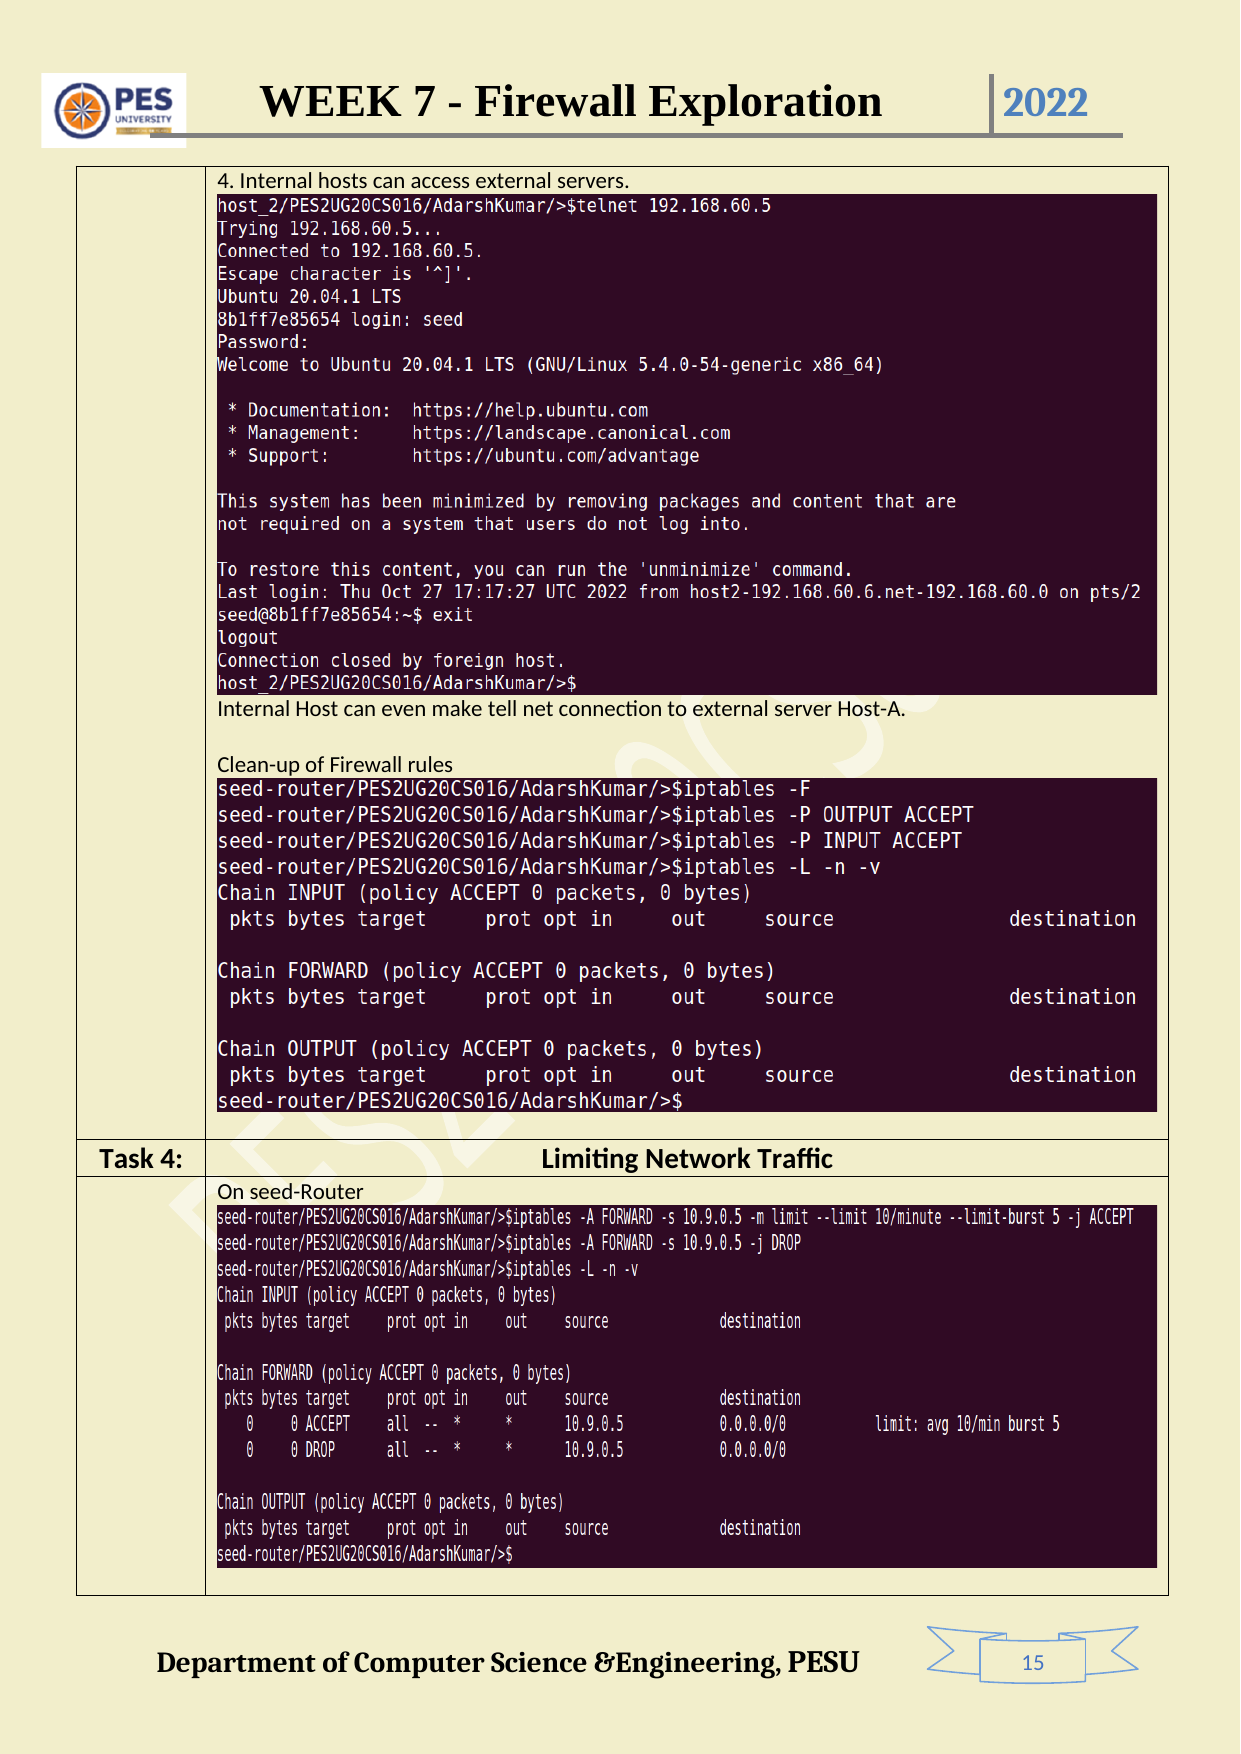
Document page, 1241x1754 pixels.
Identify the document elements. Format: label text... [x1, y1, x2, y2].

table_cell [77, 167, 205, 1139]
table_cell [77, 1177, 205, 1595]
picture [41, 73, 187, 148]
picture [217, 1205, 1158, 1568]
picture [217, 194, 1158, 695]
picture [217, 778, 1158, 1112]
table_cell Limiting Network Traffic [206, 1140, 1168, 1176]
table_cell Task 4: [77, 1140, 205, 1176]
